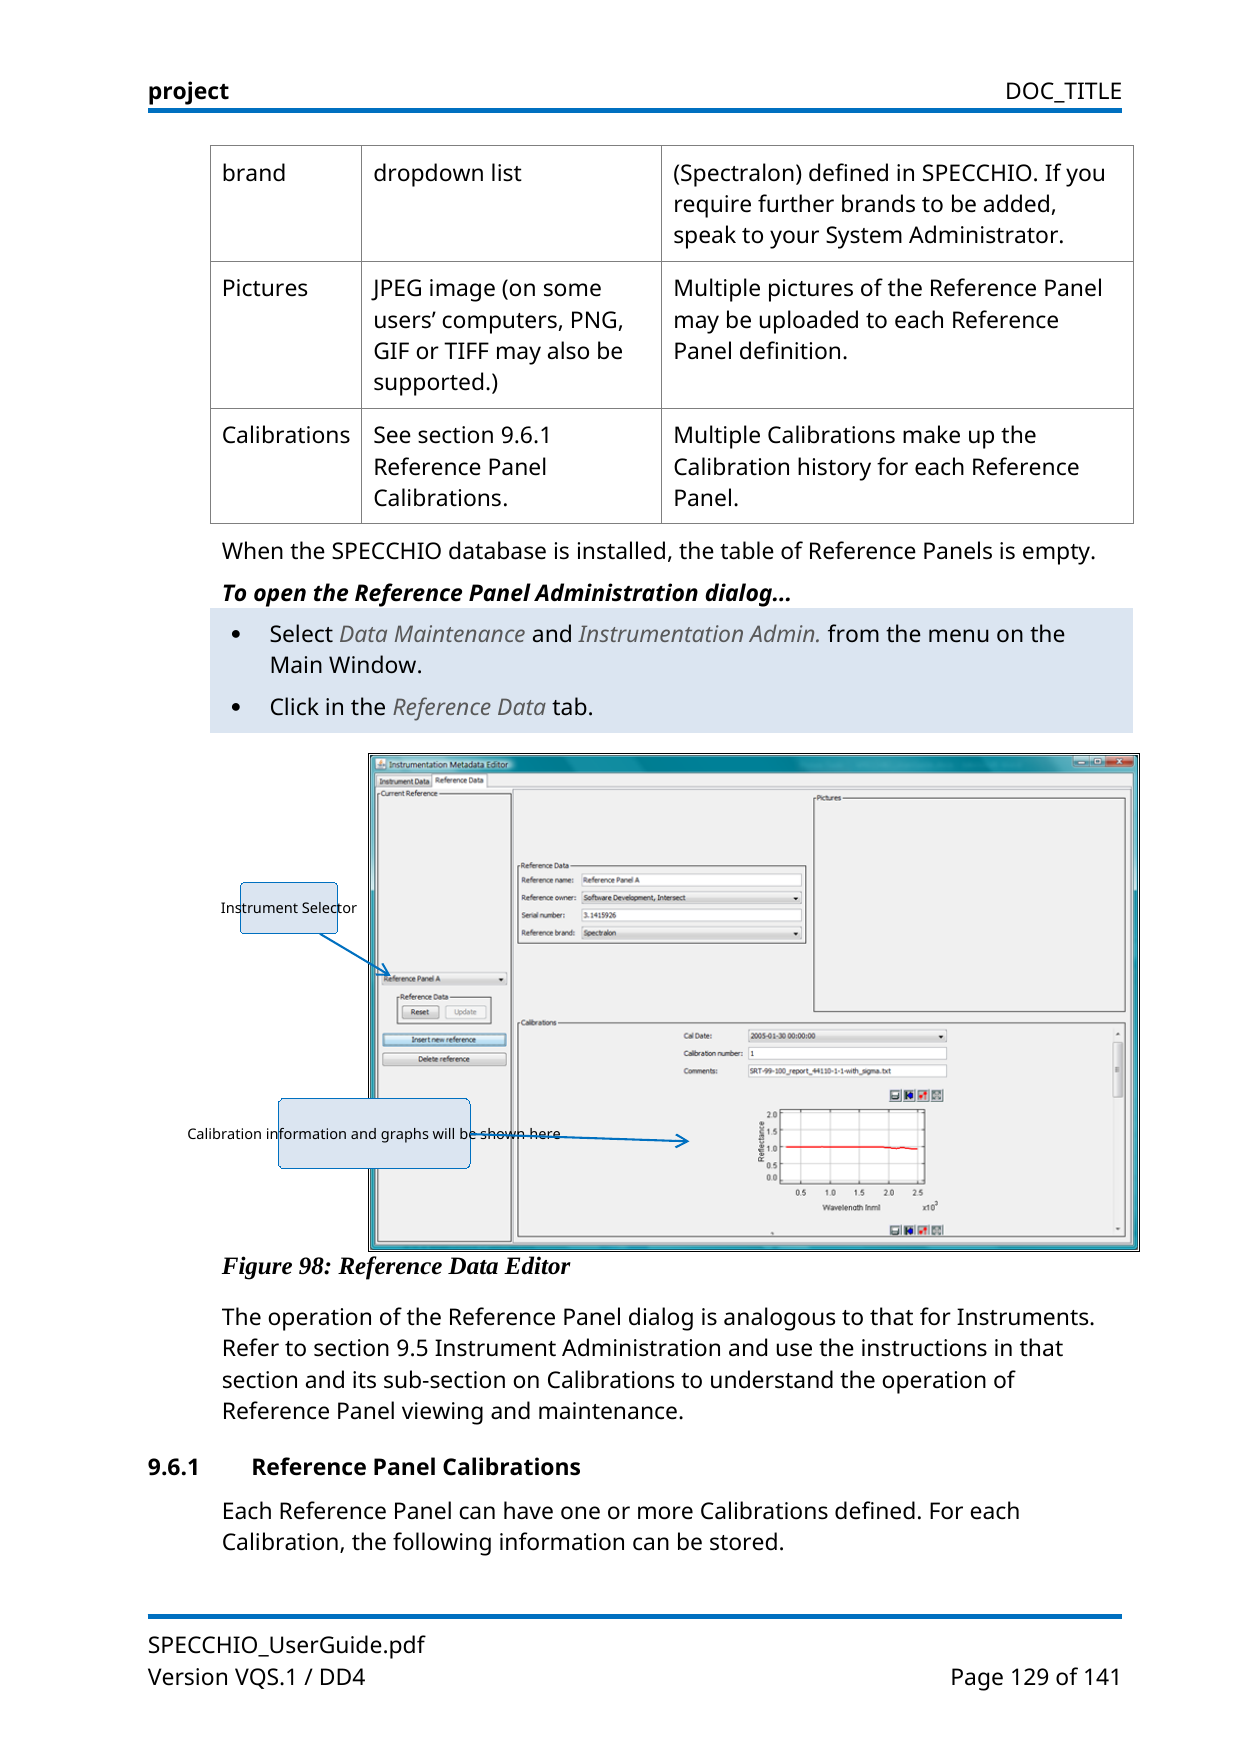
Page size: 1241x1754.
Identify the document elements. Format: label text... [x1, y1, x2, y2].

table_cell Multiple pictures of the Reference Panel may be uploaded to each Reference Panel definition. [662, 262, 1133, 408]
subtitle Reference Panel Calibrations [148, 1451, 1122, 1482]
table_cell Calibrations [211, 409, 361, 523]
table_cell Reference brand [211, 146, 361, 261]
text Each Reference Panel can have one or more Calibrations defined. For each Calibration, the following information can be stored. [222, 1495, 1122, 1557]
subtitle To open the Reference Panel Administration dialog... [222, 576, 1122, 608]
table_header Select Data Maintenance and Instrumentation Admin. from the menu on the Main Window. Click in the Reference Data tab. [210, 608, 1133, 733]
table_cell Pictures [211, 262, 361, 408]
table_cell JPEG image (on some users’ computers, PNG, GIF or TIFF may also be supported.) [362, 262, 661, 408]
text The operation of the Reference Panel dialog is analogous to that for Instruments. Refer to section 9.5 Instrument Administration and use the instructions in that section and its sub-section on Calibrations to understand the operation of Reference Panel viewing and maintenance. [222, 1301, 1122, 1426]
picture [369, 754, 1139, 1251]
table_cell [662, 146, 1133, 261]
text When the SPECCHIO database is installed, the table of Reference Panels is empty. [222, 535, 1122, 566]
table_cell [362, 146, 661, 261]
table_cell See section 9.6.1 Reference Panel Calibrations. [362, 409, 661, 523]
table_cell Multiple Calibrations make up the Calibration history for each Reference Panel. [662, 409, 1133, 523]
